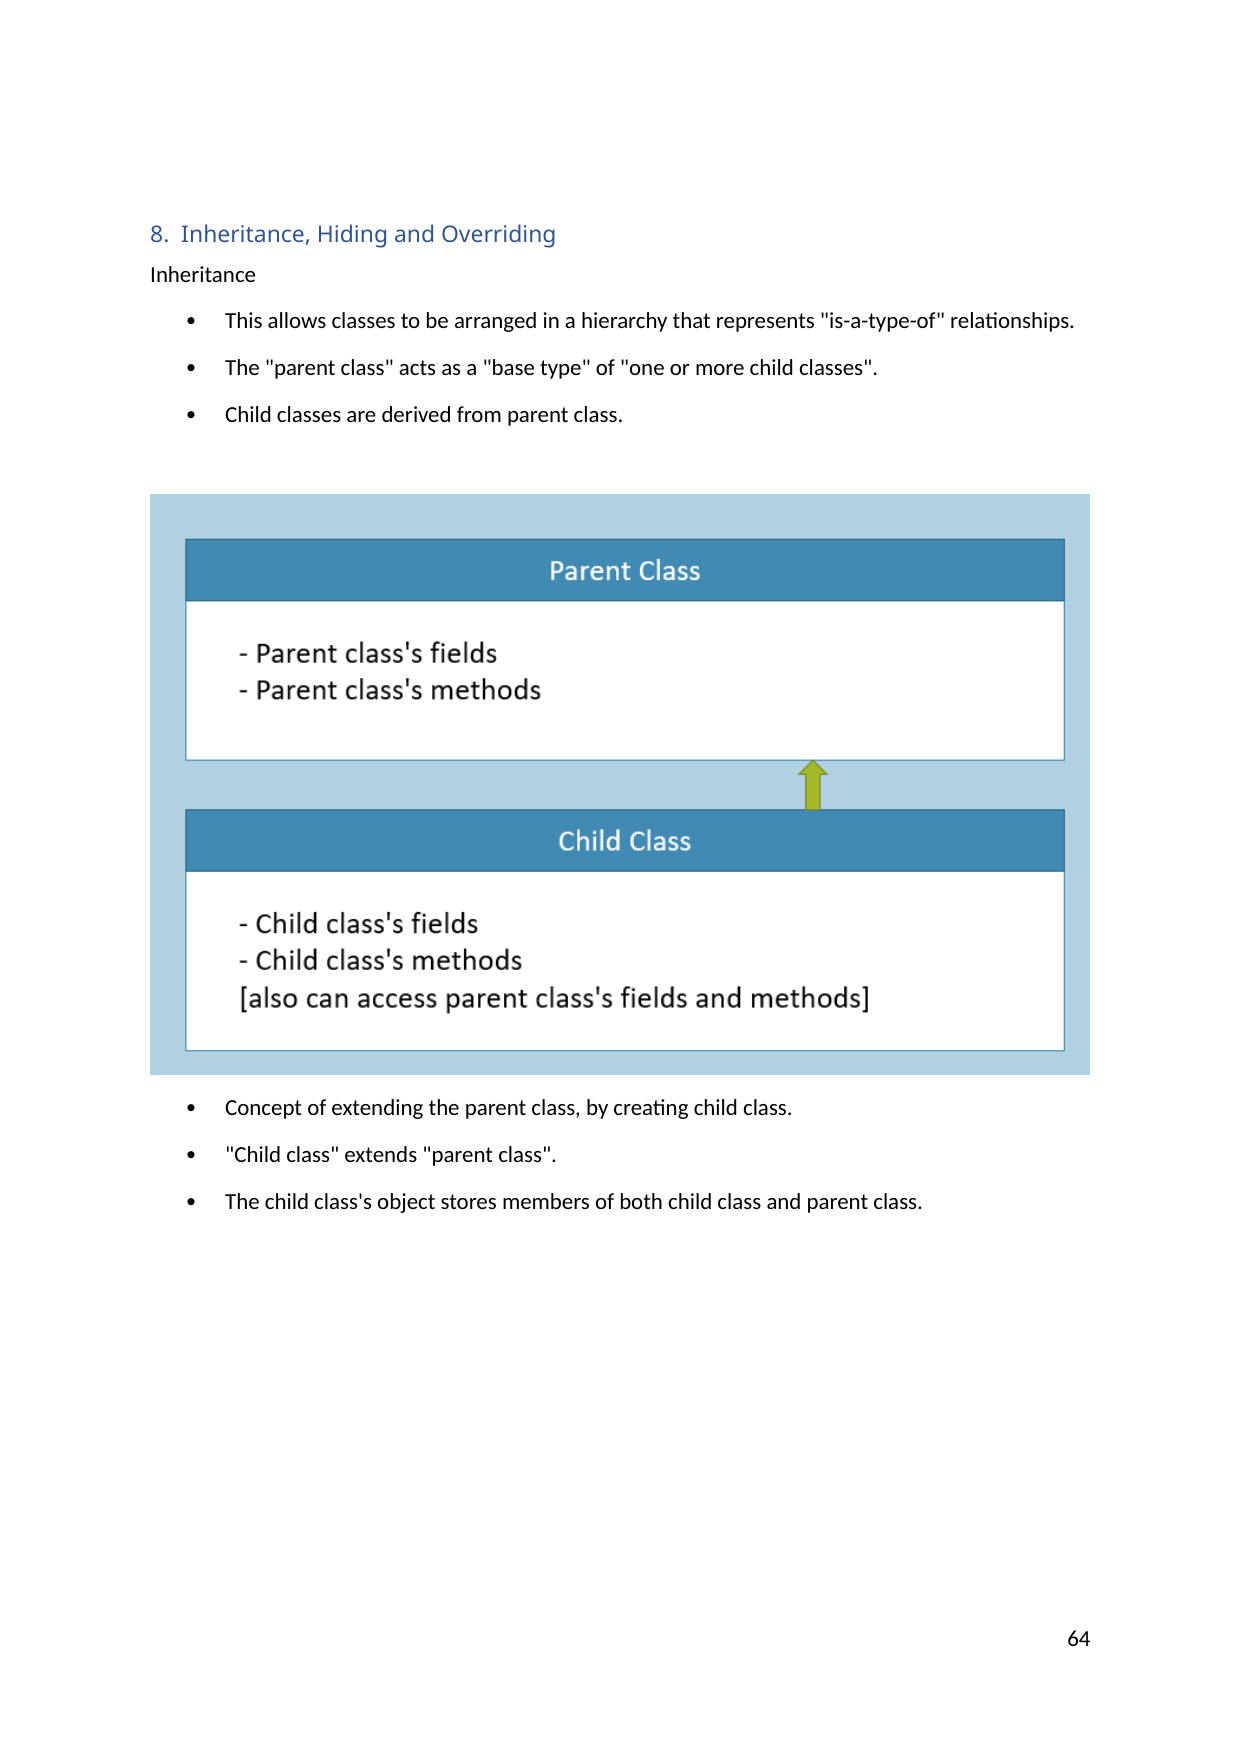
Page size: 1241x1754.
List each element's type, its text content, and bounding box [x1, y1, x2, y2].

text Inheritance [150, 260, 1090, 288]
list The child class's object stores members of both child class and parent class. [187, 1187, 1090, 1215]
list This allows classes to be arranged in a hierarchy that represents "is-a-type-of" relationships. [187, 307, 1090, 335]
picture [150, 494, 1091, 1075]
list The "parent class" acts as a "base type" of "one or more child classes". [187, 353, 1090, 382]
list "Child class" extends "parent class". [187, 1140, 1090, 1168]
list Child classes are derived from parent class. [187, 400, 1090, 428]
list Concept of extending the parent class, by creating child class. [187, 1093, 1090, 1121]
subtitle 8. Inheritance, Hiding and Overriding [150, 218, 1090, 249]
